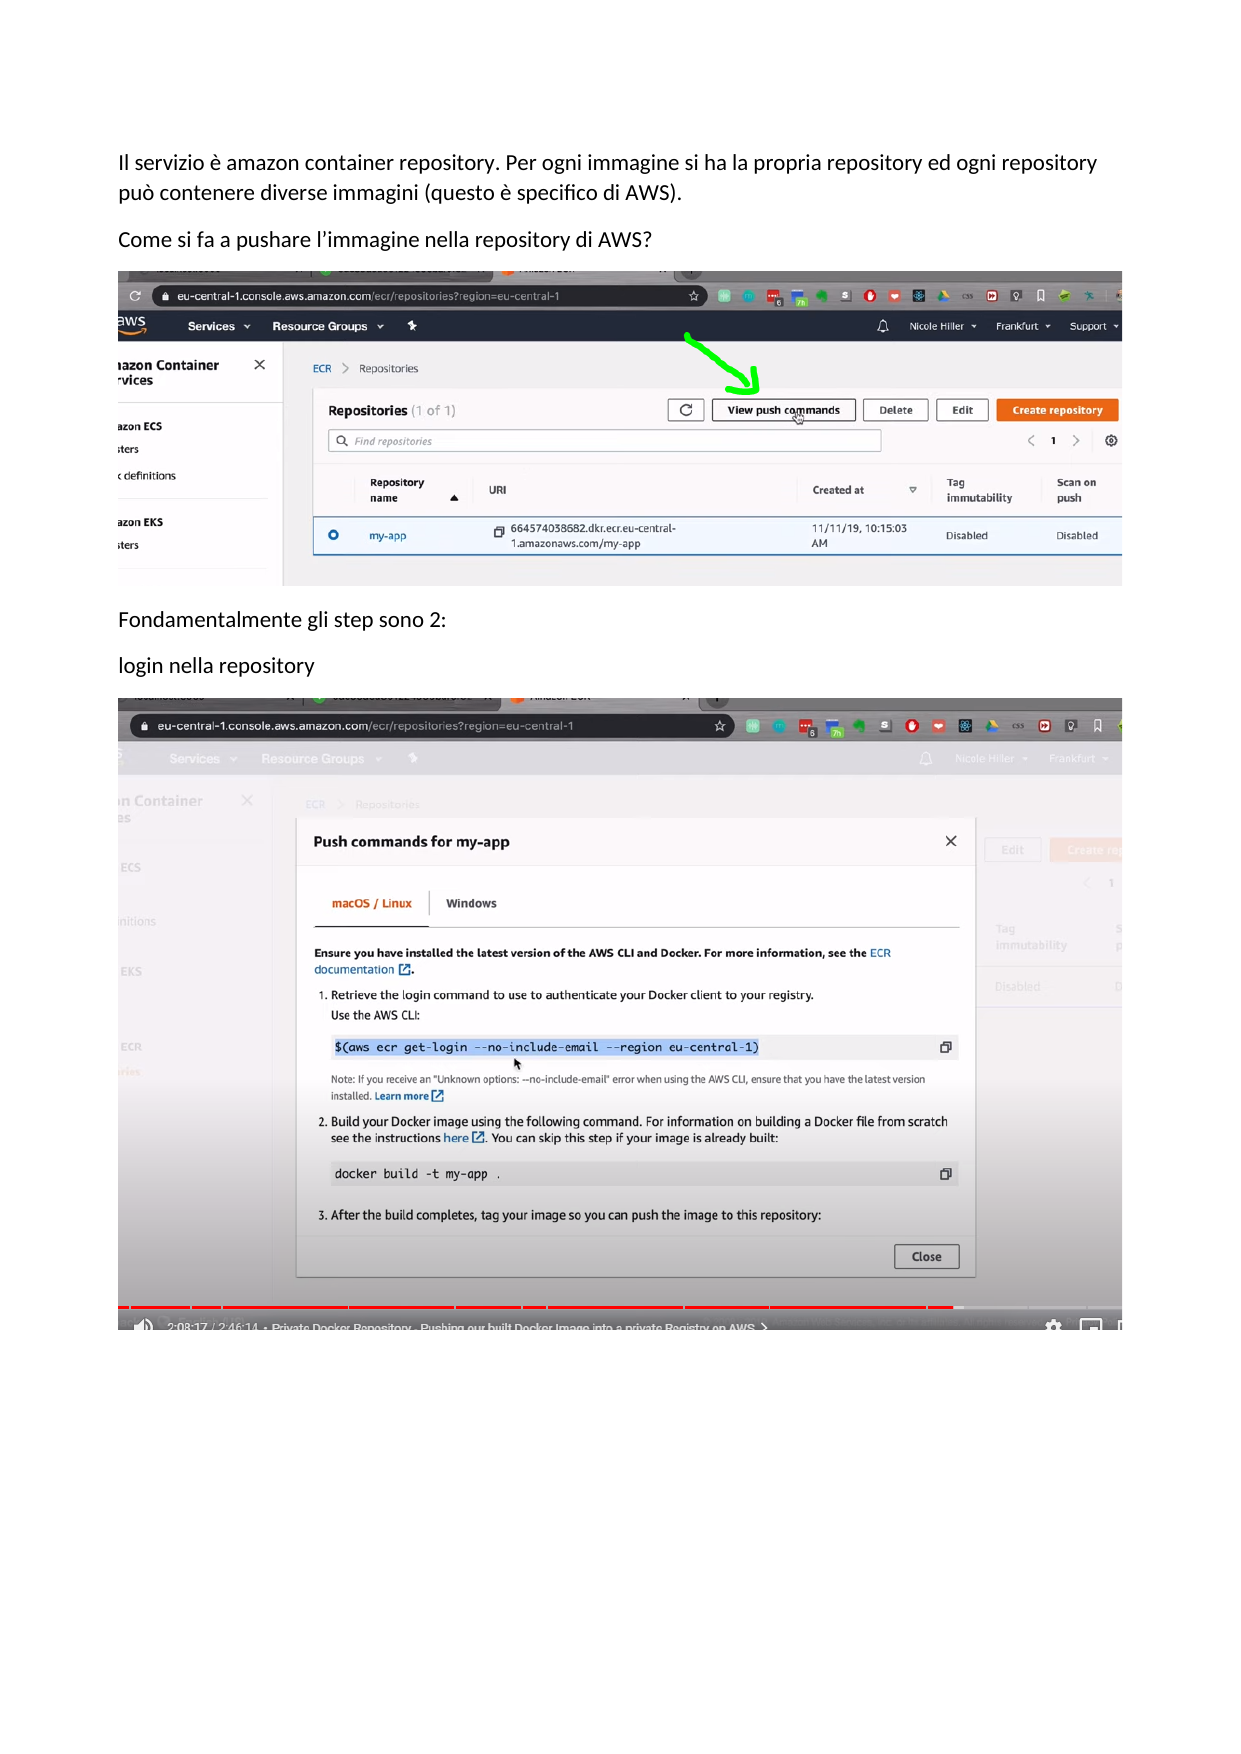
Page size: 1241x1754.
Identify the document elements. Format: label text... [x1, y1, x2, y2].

text Il servizio è amazon container repository. Per ogni immagine si ha la propria repository ed ogni repository può contenere diverse immagini (questo è specifico di AWS). [118, 148, 1122, 206]
text login nella repository [118, 652, 1122, 679]
text Fondamentalmente gli step sono 2: [118, 605, 1122, 633]
text Come si fa a pushare l’immagine nella repository di AWS? [118, 225, 1122, 253]
picture [118, 271, 1123, 586]
picture [118, 698, 1123, 1330]
